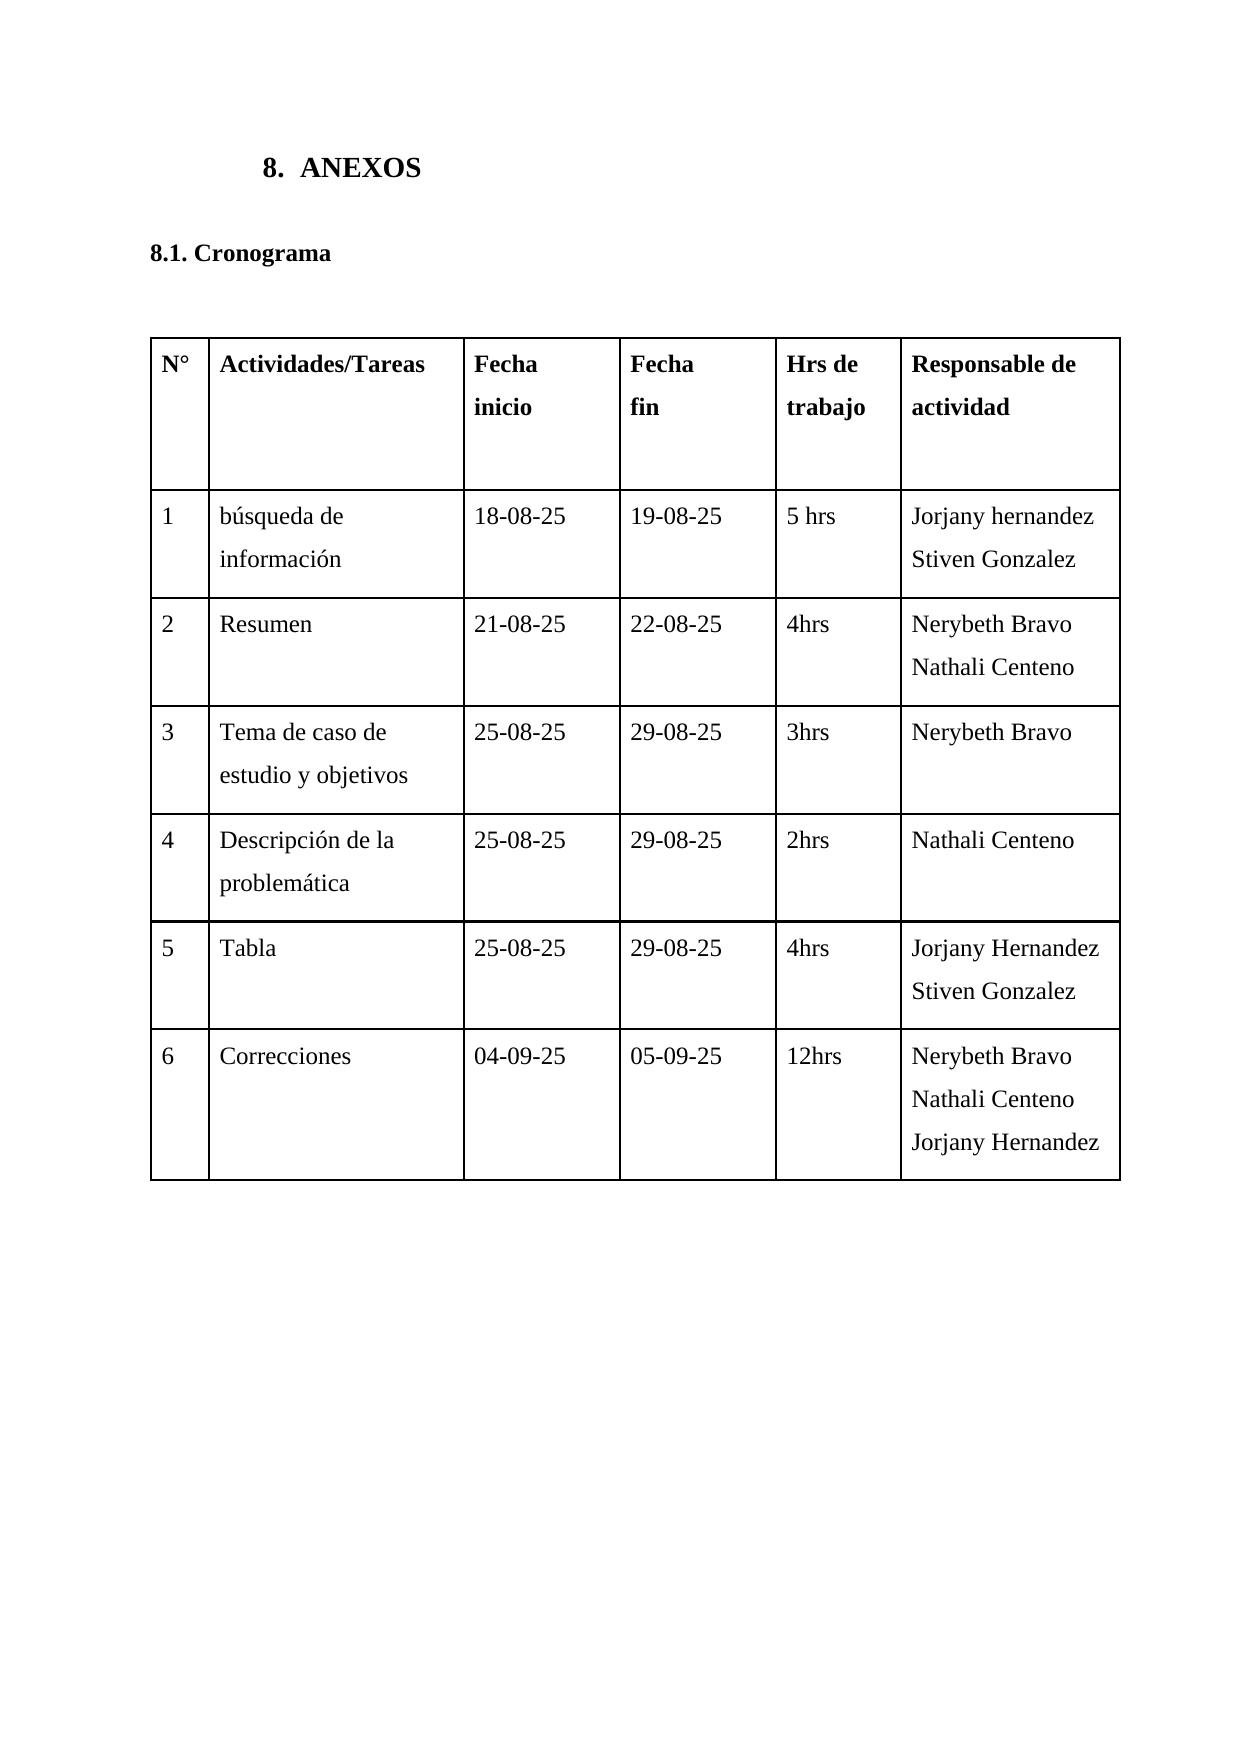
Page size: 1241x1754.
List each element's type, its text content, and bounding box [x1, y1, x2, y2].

table_cell 12hrs [777, 1030, 900, 1179]
table_cell 25-08-25 [465, 707, 619, 812]
table_cell 19-08-25 [621, 491, 775, 597]
table_cell Tema de caso de estudio y objetivos [210, 707, 463, 812]
table_cell Nerybeth Bravo Nathali Centeno Jorjany Hernandez [902, 1030, 1119, 1179]
table_cell 3 [152, 707, 208, 812]
table_cell 04-09-25 [465, 1030, 619, 1179]
table_header Fecha fin [621, 339, 775, 489]
table_cell Nerybeth Bravo Nathali Centeno [902, 599, 1119, 704]
table_cell 29-08-25 [621, 923, 775, 1028]
table_header Hrs de trabajo [777, 339, 900, 489]
table_cell 25-08-25 [465, 815, 619, 920]
table_cell 29-08-25 [621, 707, 775, 812]
table_header Actividades/Tareas [210, 339, 463, 489]
table_cell Nathali Centeno [902, 815, 1119, 920]
table_cell búsqueda de información [210, 491, 463, 597]
table_cell Resumen [210, 599, 463, 704]
table_cell 5 hrs [777, 491, 900, 597]
table_cell Tabla [210, 923, 463, 1028]
table_cell Correcciones [210, 1030, 463, 1179]
subtitle 8.1. Cronograma [150, 238, 1090, 267]
table_cell Nerybeth Bravo [902, 707, 1119, 812]
table_cell 3hrs [777, 707, 900, 812]
table_cell 2 [152, 599, 208, 704]
table_cell 05-09-25 [621, 1030, 775, 1179]
table_cell 2hrs [777, 815, 900, 920]
table_cell 5 [152, 923, 208, 1028]
table_cell 4hrs [777, 923, 900, 1028]
subtitle ANEXOS [262, 150, 1090, 183]
table_cell Jorjany Hernandez Stiven Gonzalez [902, 923, 1119, 1028]
table_cell 22-08-25 [621, 599, 775, 704]
table_cell 4 [152, 815, 208, 920]
table_cell 1 [152, 491, 208, 597]
table_cell 18-08-25 [465, 491, 619, 597]
table_cell 4hrs [777, 599, 900, 704]
table_header Responsable de actividad [902, 339, 1119, 489]
table_header Fecha inicio [465, 339, 619, 489]
table_cell Jorjany hernandez Stiven Gonzalez [902, 491, 1119, 597]
table_cell Descripción de la problemática [210, 815, 463, 920]
table_cell 6 [152, 1030, 208, 1179]
table_cell 21-08-25 [465, 599, 619, 704]
table_header N° [152, 339, 208, 489]
table_cell 29-08-25 [621, 815, 775, 920]
table_cell 25-08-25 [465, 923, 619, 1028]
